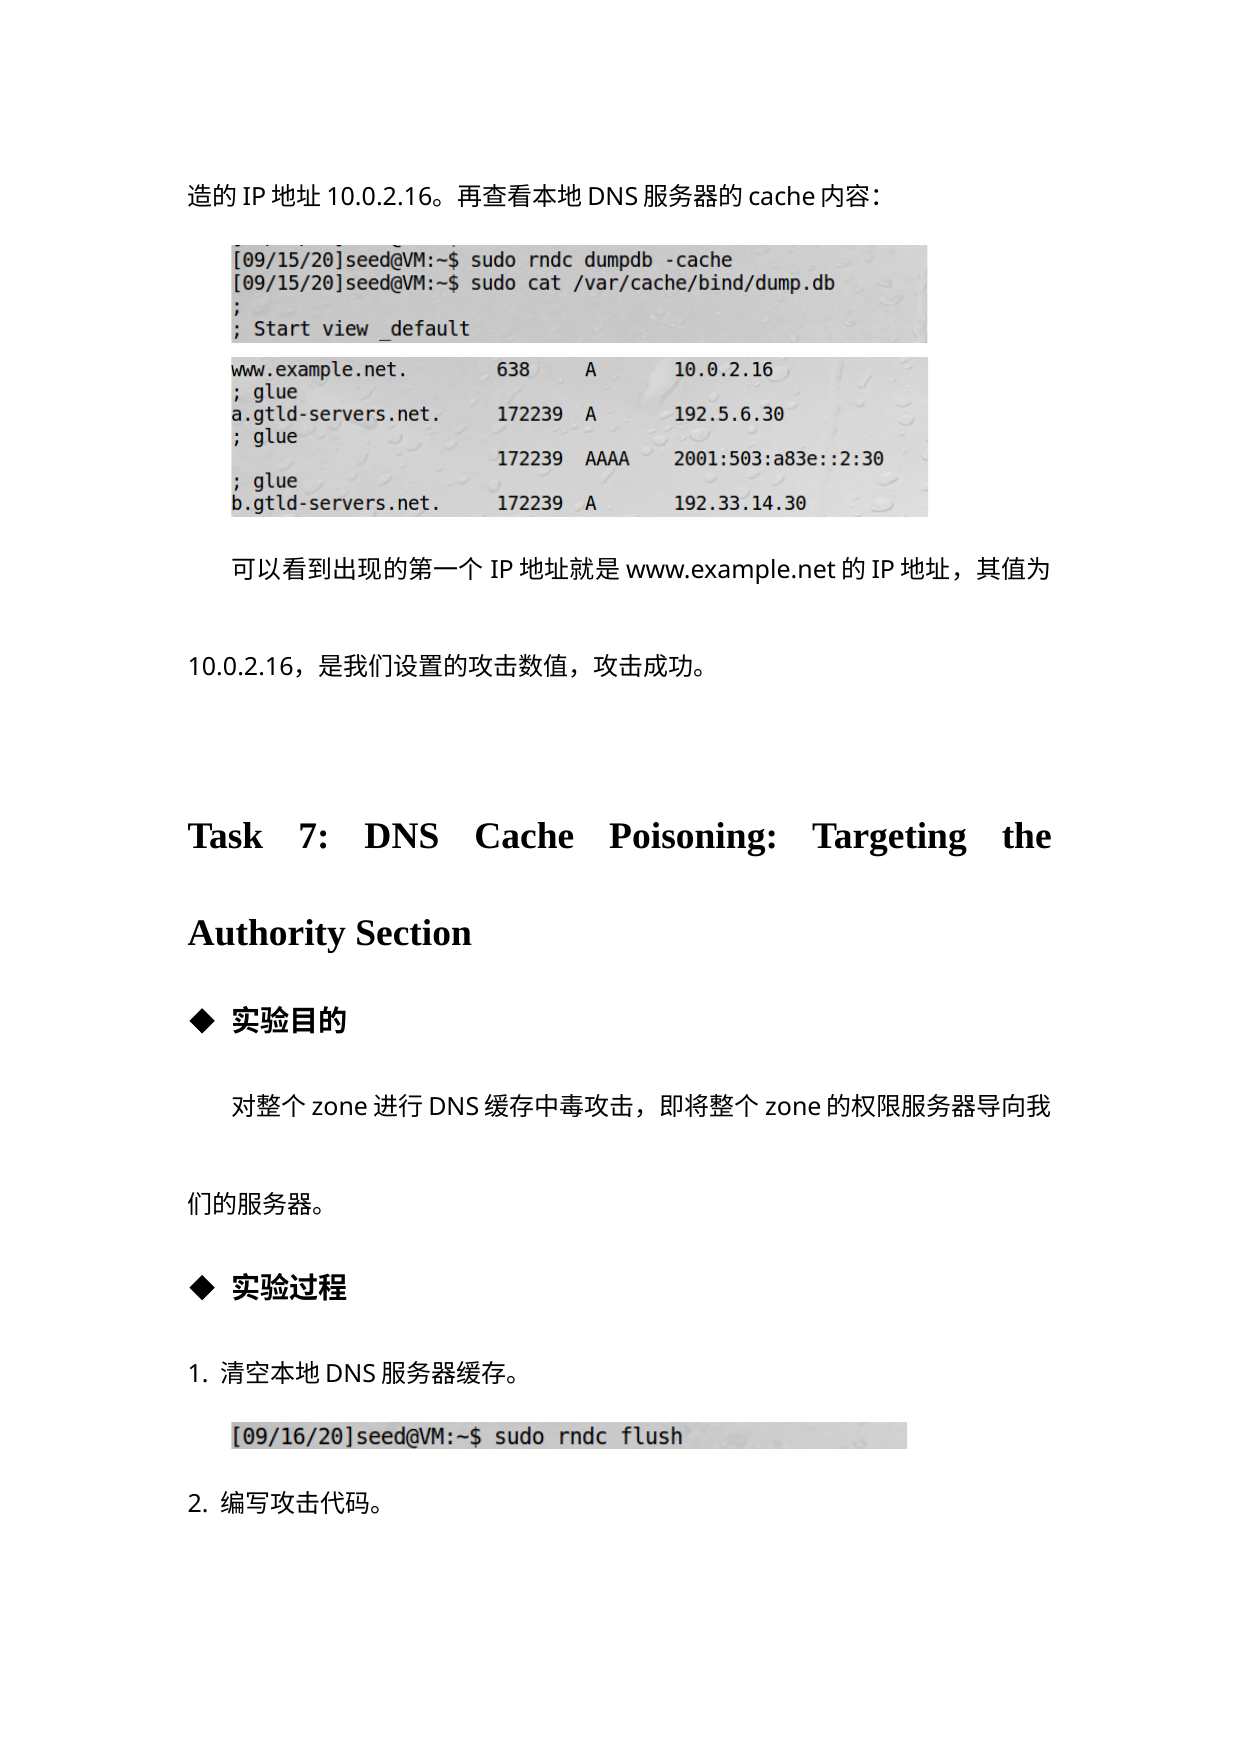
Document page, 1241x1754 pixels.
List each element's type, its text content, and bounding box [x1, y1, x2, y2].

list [187, 162, 1053, 227]
list 清空本地DNS服务器缓存。 [187, 1339, 1053, 1404]
list 实验过程 [187, 1253, 1053, 1318]
list Task 7: DNS Cache Poisoning: Targeting the Authority Section [187, 802, 1053, 964]
list 可以看到出现的第一个IP地址就是www.example.net的IP地址，其值为10.0.2.16，是我们设置的攻击数值，攻击成功。 [187, 535, 1053, 697]
list 编写攻击代码。 [187, 1469, 1053, 1534]
picture [231, 357, 929, 517]
list 实验目的 [187, 986, 1053, 1051]
picture [231, 1422, 908, 1449]
list 对整个zone进行DNS缓存中毒攻击，即将整个zone的权限服务器导向我们的服务器。 [187, 1072, 1053, 1235]
picture [231, 245, 928, 343]
